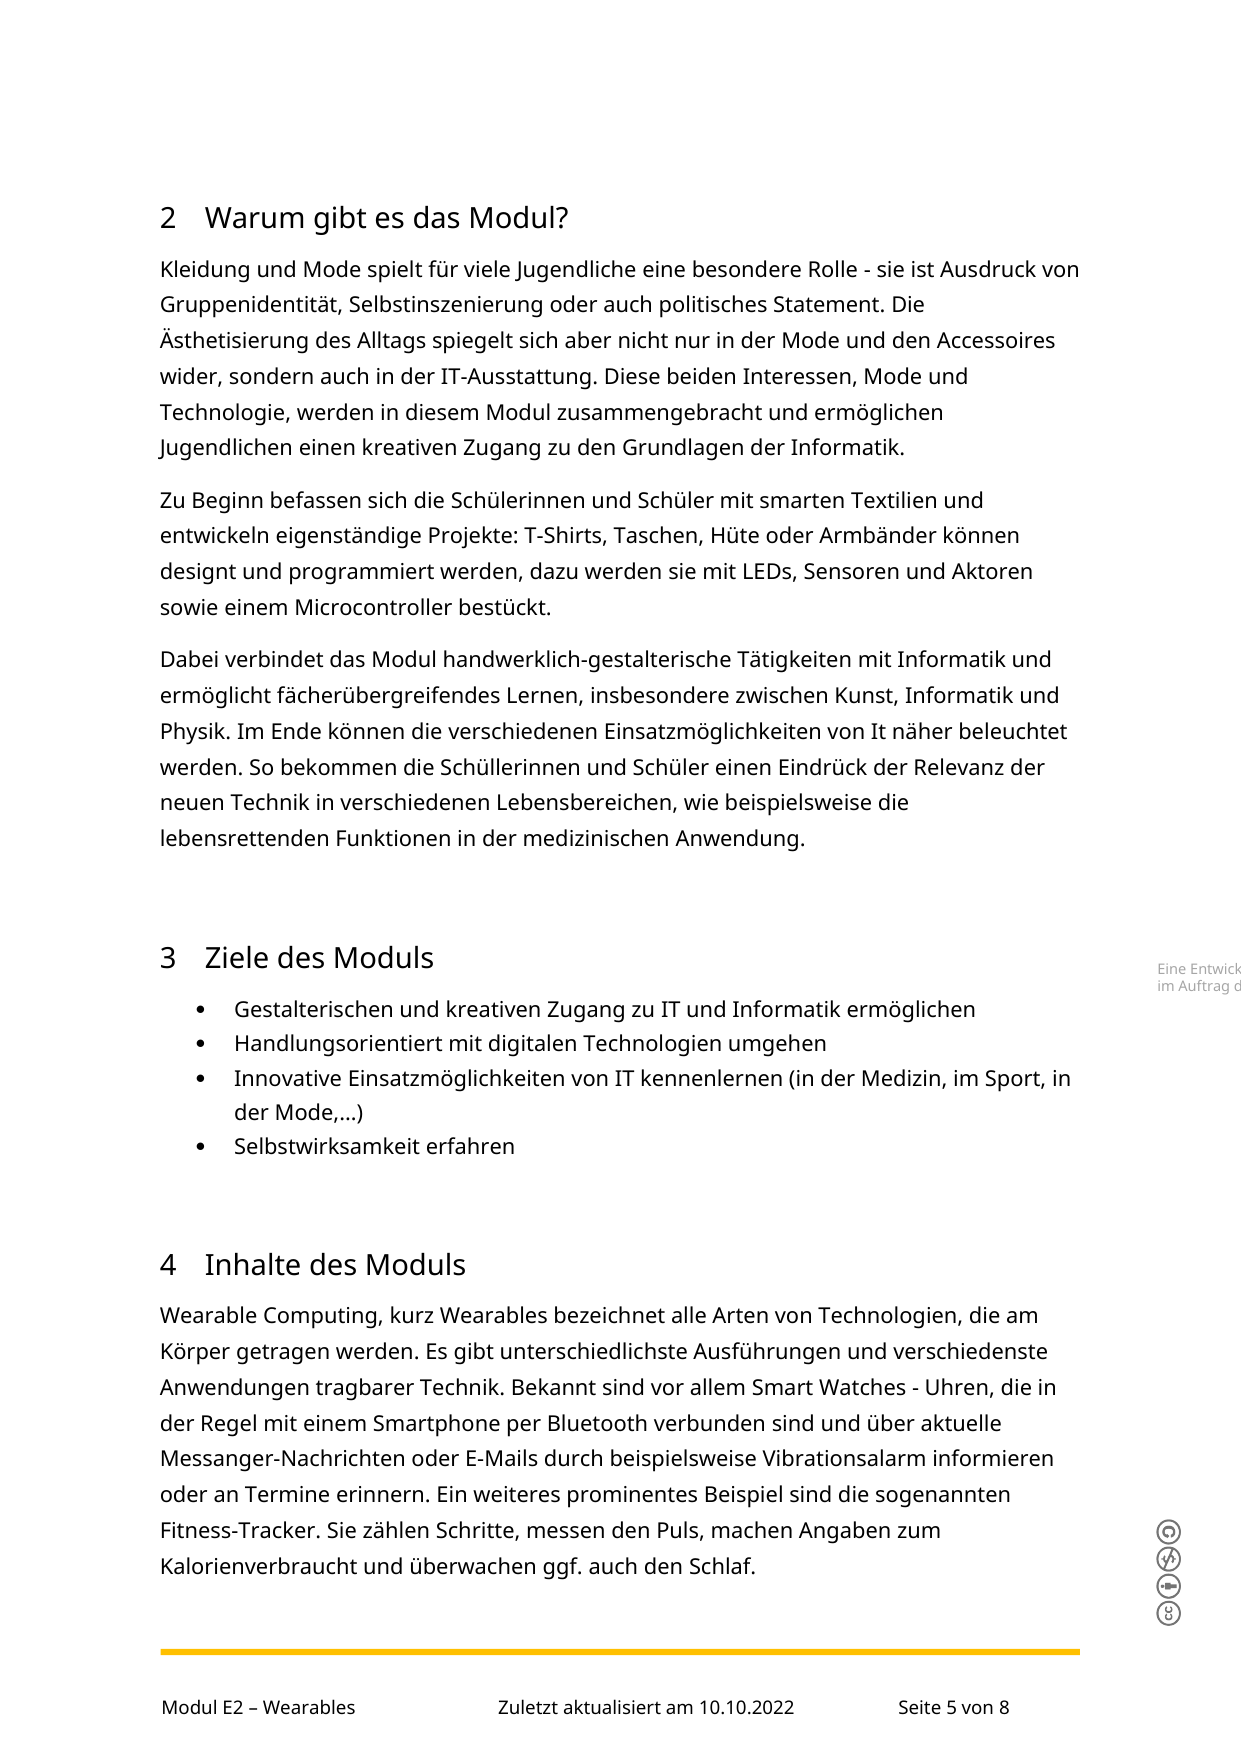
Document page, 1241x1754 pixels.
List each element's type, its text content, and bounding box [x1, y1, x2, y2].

subtitle Warum gibt es das Modul? [159, 197, 1081, 237]
text Zu Beginn befassen sich die Schülerinnen und Schüler mit smarten Textilien und entwickeln eigenständige Projekte: T-Shirts, Taschen, Hüte oder Armbänder können designt und programmiert werden, dazu werden sie mit LEDs, Sensoren und Aktoren sowie einem Microcontroller bestückt. [159, 485, 1081, 622]
subtitle Inhalte des Moduls [159, 1244, 1081, 1284]
list Gestalterischen und kreativen Zugang zu IT und Informatik ermöglichen [197, 994, 1081, 1024]
text Wearable Computing, kurz Wearables bezeichnet alle Arten von Technologien, die am Körper getragen werden. Es gibt unterschiedlichste Ausführungen und verschiedenste Anwendungen tragbarer Technik. Bekannt sind vor allem Smart Watches - Uhren, die in der Regel mit einem Smartphone per Bluetooth verbunden sind und über aktuelle Messanger-Nachrichten oder E-Mails durch beispielsweise Vibrationsalarm informieren oder an Termine erinnern. Ein weiteres prominentes Beispiel sind die sogenannten Fitness-Tracker. Sie zählen Schritte, messen den Puls, machen Angaben zum Kalorienverbraucht und überwachen ggf. auch den Schlaf. [159, 1301, 1081, 1580]
text Kleidung und Mode spielt für viele Jugendliche eine besondere Rolle - sie ist Ausdruck von Gruppenidentität, Selbstinszenierung oder auch politisches Statement. Die Ästhetisierung des Alltags spiegelt sich aber nicht nur in der Mode und den Accessoires wider, sondern auch in der IT-Ausstattung. Diese beiden Interessen, Mode und Technologie, werden in diesem Modul zusammengebracht und ermöglichen Jugendlichen einen kreativen Zugang zu den Grundlagen der Informatik. [159, 254, 1081, 462]
list Selbstwirksamkeit erfahren [197, 1131, 1081, 1161]
subtitle Ziele des Moduls [159, 938, 1081, 977]
list Innovative Einsatzmöglichkeiten von IT kennenlernen (in der Medizin, im Sport, in der Mode,…) [197, 1062, 1081, 1126]
text Dabei verbindet das Modul handwerklich-gestalterische Tätigkeiten mit Informatik und ermöglicht fächerübergreifendes Lernen, insbesondere zwischen Kunst, Informatik und Physik. Im Ende können die verschiedenen Einsatzmöglichkeiten von It näher beleuchtet werden. So bekommen die Schüllerinnen und Schüler einen Eindrück der Relevanz der neuen Technik in verschiedenen Lebensbereichen, wie beispielsweise die lebensrettenden Funktionen in der medizinischen Anwendung. [159, 644, 1081, 853]
list Handlungsorientiert mit digitalen Technologien umgehen [197, 1028, 1081, 1058]
